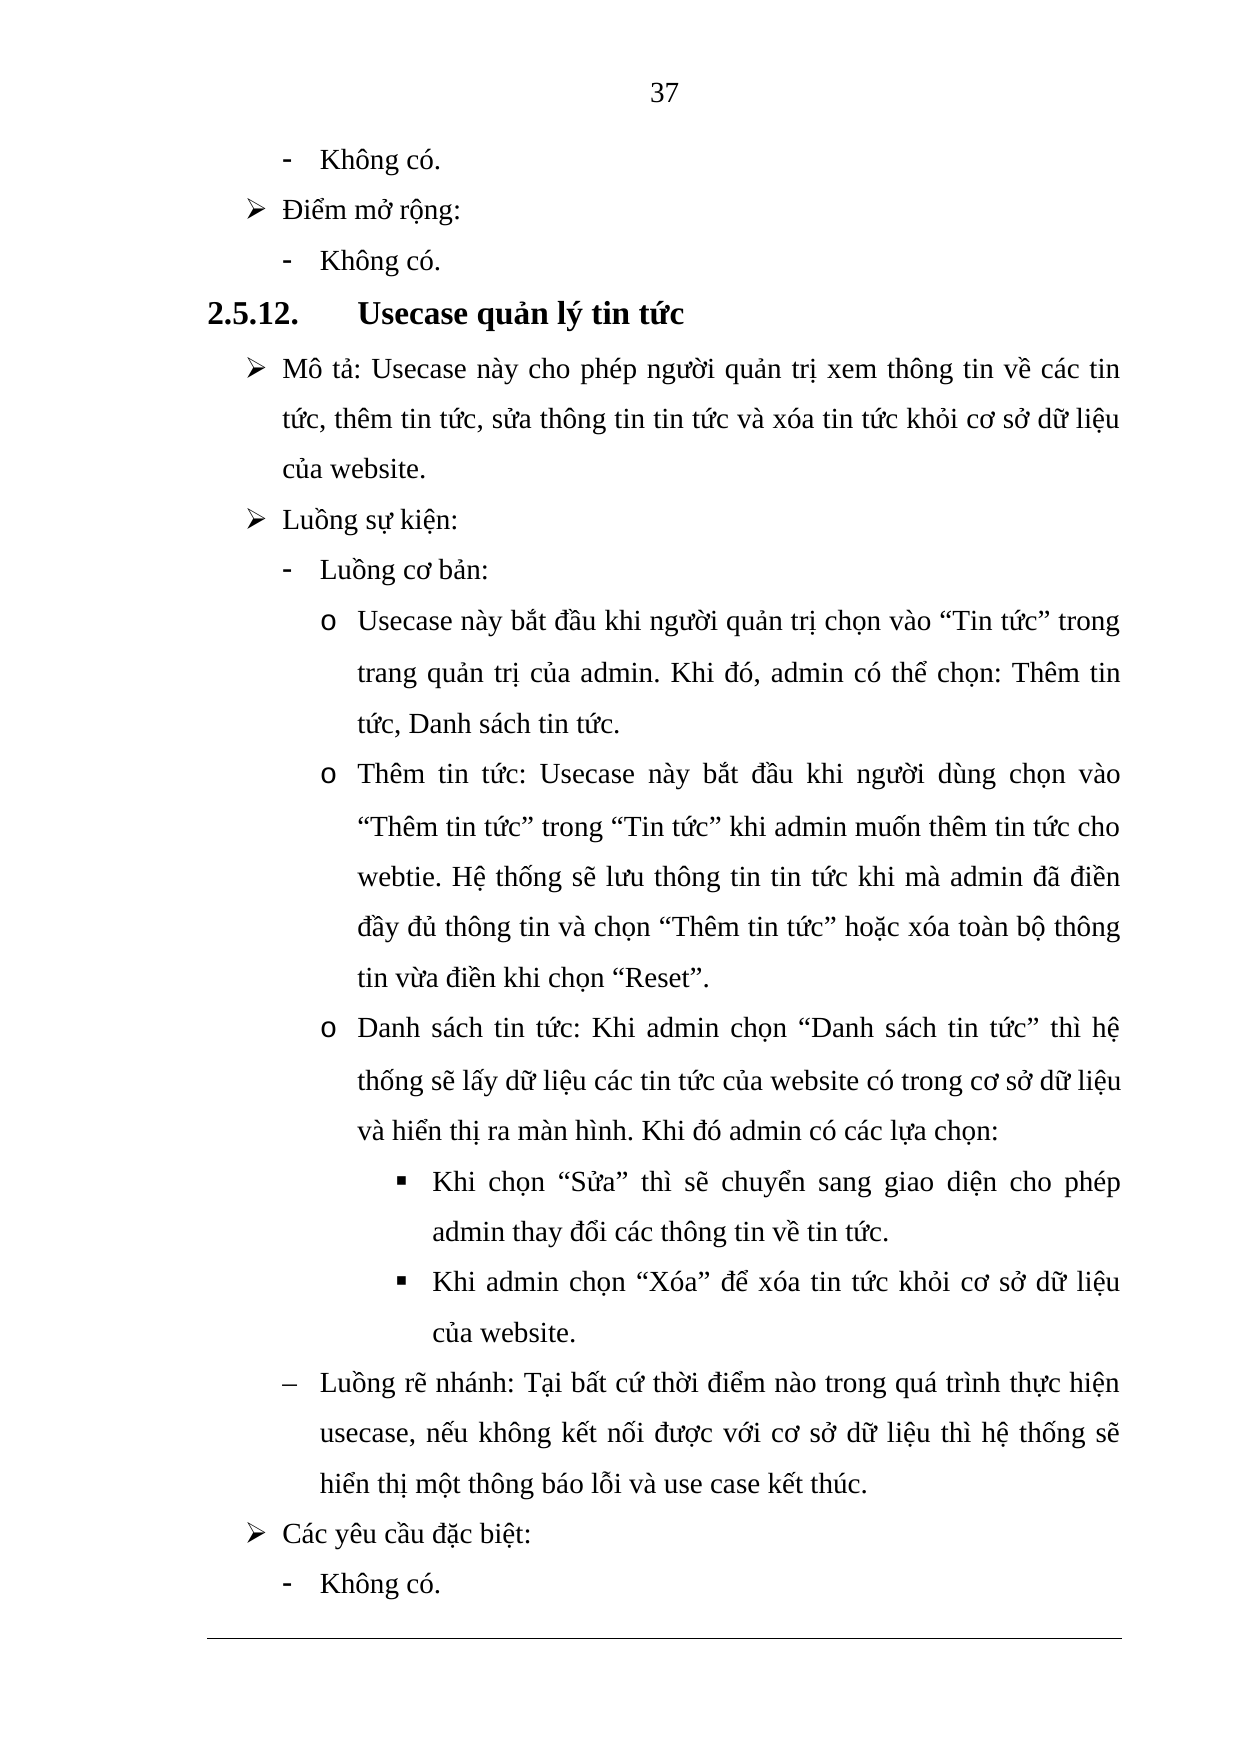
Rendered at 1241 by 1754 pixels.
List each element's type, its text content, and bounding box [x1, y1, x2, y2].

list Các yêu cầu đặc biệt: [244, 1516, 1122, 1550]
text Usecase quản lý tin tức [207, 293, 1122, 332]
list Khi chọn “Sửa” thì sẽ chuyển sang giao diện cho phép admin thay đổi các thông tin về tin tức. [394, 1164, 1122, 1248]
list Mô tả: Usecase này cho phép người quản trị xem thông tin về các tin tức, thêm tin tức, sửa thông tin tin tức và xóa tin tức khỏi cơ sở dữ liệu của website. [244, 351, 1122, 485]
list Điểm mở rộng: [244, 192, 1122, 226]
list Không có. [282, 142, 1122, 176]
list Thêm tin tức: Usecase này bắt đầu khi người dùng chọn vào “Thêm tin tức” trong “Tin tức” khi admin muốn thêm tin tức cho webtie. Hệ thống sẽ lưu thông tin tin tức khi mà admin đã điền đầy đủ thông tin và chọn “Thêm tin tức” hoặc xóa toàn bộ thông tin vừa điền khi chọn “Reset”. [319, 756, 1122, 993]
list Không có. [282, 243, 1122, 277]
list Usecase này bắt đầu khi người quản trị chọn vào “Tin tức” trong trang quản trị của admin. Khi đó, admin có thể chọn: Thêm tin tức, Danh sách tin tức. [319, 603, 1122, 739]
list Không có. [282, 1566, 1122, 1600]
list Khi admin chọn “Xóa” để xóa tin tức khỏi cơ sở dữ liệu của website. [394, 1264, 1122, 1348]
list Danh sách tin tức: Khi admin chọn “Danh sách tin tức” thì hệ thống sẽ lấy dữ liệu các tin tức của website có trong cơ sở dữ liệu và hiển thị ra màn hình. Khi đó admin có các lựa chọn: [319, 1010, 1122, 1147]
list Luồng cơ bản: [282, 552, 1122, 586]
list Luồng rẽ nhánh: Tại bất cứ thời điểm nào trong quá trình thực hiện usecase, nếu không kết nối được với cơ sở dữ liệu thì hệ thống sẽ hiển thị một thông báo lỗi và use case kết thúc. [282, 1365, 1122, 1499]
list Luồng sự kiện: [244, 502, 1122, 536]
